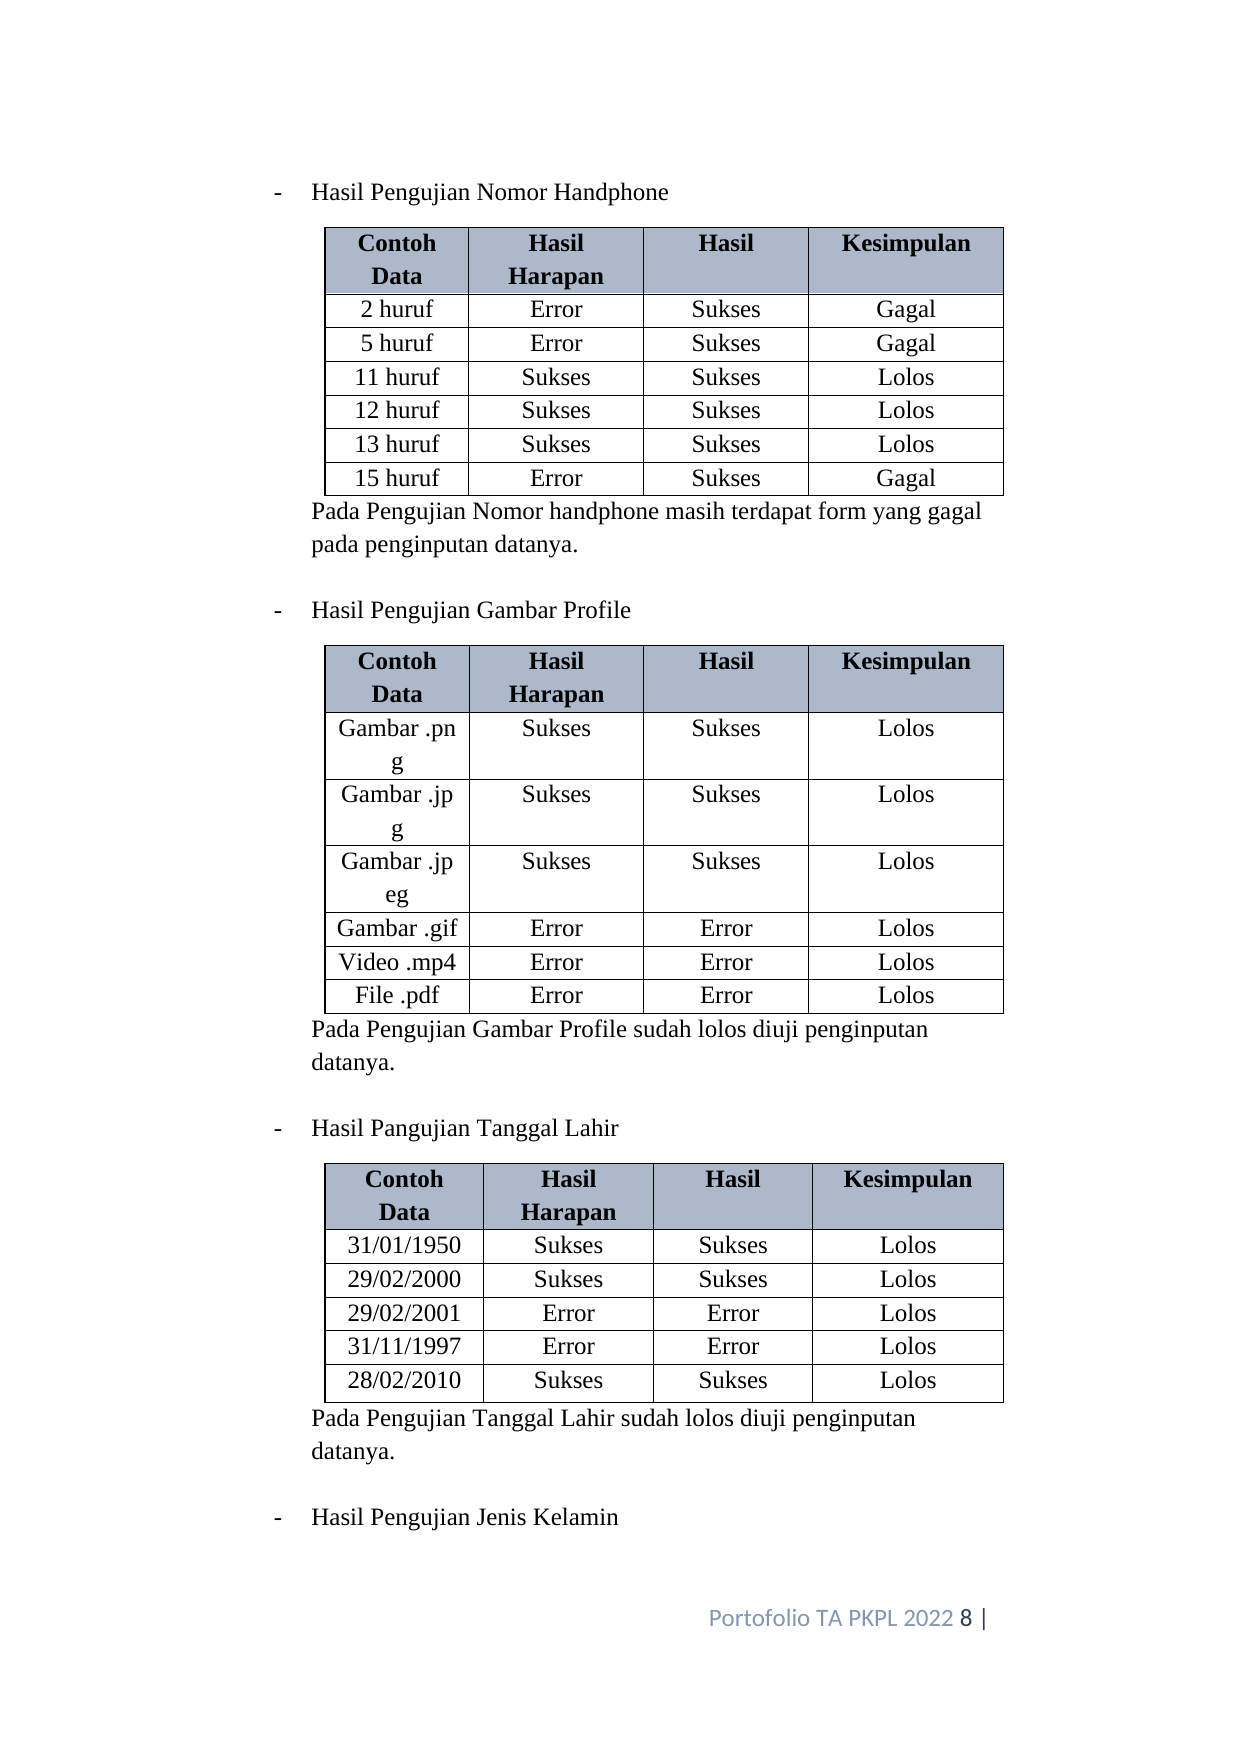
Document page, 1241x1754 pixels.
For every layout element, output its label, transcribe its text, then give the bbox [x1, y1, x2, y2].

table_header Kesimpulan [813, 1164, 1003, 1229]
table_cell Sukses [644, 295, 808, 327]
table_cell Error [484, 1298, 653, 1330]
table_header Kesimpulan [809, 228, 1003, 293]
table_cell 2 huruf [326, 295, 468, 327]
table_cell Sukses [654, 1264, 812, 1297]
table_cell Error [469, 463, 643, 495]
table_cell Gambar .jpeg [326, 846, 469, 912]
list Hasil Pengujian Nomor Handphone [274, 177, 1004, 206]
table_header Contoh Data [326, 646, 469, 712]
table_header Contoh Data [326, 1164, 483, 1229]
table_cell Sukses [654, 1230, 812, 1263]
table_header Hasil Harapan [469, 228, 643, 293]
table_cell Lolos [813, 1230, 1003, 1263]
table_cell Sukses [470, 713, 643, 778]
table_cell Error [644, 980, 808, 1013]
list Pada Pengujian Tanggal Lahir sudah lolos diuji penginputan datanya. [311, 1403, 1004, 1464]
table_cell 12 huruf [326, 396, 468, 428]
table_cell Gambar .gif [326, 913, 469, 946]
table_cell Gagal [809, 463, 1003, 495]
table_cell 13 huruf [326, 429, 468, 462]
table_cell Lolos [813, 1365, 1003, 1402]
table_cell Sukses [484, 1365, 653, 1402]
table_cell Sukses [644, 846, 808, 912]
table_header Kesimpulan [809, 646, 1003, 712]
table_cell 31/01/1950 [326, 1230, 483, 1263]
table_cell Error [484, 1331, 653, 1364]
table_header Hasil [644, 228, 808, 293]
table_cell Lolos [809, 713, 1003, 778]
table_cell 15 huruf [326, 463, 468, 495]
table_cell Sukses [644, 429, 808, 462]
table_cell Sukses [484, 1230, 653, 1263]
list Hasil Pengujian Jenis Kelamin [274, 1502, 1004, 1531]
list Hasil Pengujian Gambar Profile [274, 596, 1004, 624]
table_cell Lolos [809, 947, 1003, 979]
table_header Hasil [644, 646, 808, 712]
table_cell 11 huruf [326, 362, 468, 394]
table_cell Sukses [469, 429, 643, 462]
table_header Hasil Harapan [470, 646, 643, 712]
table_cell Error [470, 947, 643, 979]
list Pada Pengujian Gambar Profile sudah lolos diuji penginputan datanya. [311, 1014, 1004, 1076]
table_cell Sukses [469, 362, 643, 394]
table_cell File .pdf [326, 980, 469, 1013]
table_cell Lolos [813, 1331, 1003, 1364]
table_cell Gambar .png [326, 713, 469, 778]
table_cell 28/02/2010 [326, 1365, 483, 1402]
table_cell Lolos [813, 1264, 1003, 1297]
table_cell 29/02/2001 [326, 1298, 483, 1330]
table_cell Gagal [809, 328, 1003, 361]
table_cell Sukses [644, 780, 808, 845]
table_cell Error [644, 947, 808, 979]
table_cell 31/11/1997 [326, 1331, 483, 1364]
table_cell Error [469, 328, 643, 361]
table_cell Sukses [484, 1264, 653, 1297]
table_cell Error [470, 913, 643, 946]
table_cell Sukses [644, 463, 808, 495]
table_cell Lolos [809, 846, 1003, 912]
table_cell Sukses [470, 846, 643, 912]
table_cell Error [469, 295, 643, 327]
table_cell Gambar .jpg [326, 780, 469, 845]
table_cell Sukses [470, 780, 643, 845]
table_header Contoh Data [326, 228, 468, 293]
table_cell Lolos [809, 396, 1003, 428]
table_cell Lolos [809, 362, 1003, 394]
table_cell Sukses [644, 362, 808, 394]
table_cell Lolos [809, 980, 1003, 1013]
table_cell 5 huruf [326, 328, 468, 361]
table_cell Video .mp4 [326, 947, 469, 979]
list Pada Pengujian Nomor handphone masih terdapat form yang gagal pada penginputan datanya. [311, 496, 1004, 558]
list Hasil Pangujian Tanggal Lahir [274, 1113, 1004, 1142]
table_cell Sukses [644, 713, 808, 778]
table_header Hasil Harapan [484, 1164, 653, 1229]
table_cell Error [644, 913, 808, 946]
table_cell 29/02/2000 [326, 1264, 483, 1297]
table_cell Error [470, 980, 643, 1013]
table_cell Sukses [644, 396, 808, 428]
table_cell Gagal [809, 295, 1003, 327]
table_cell Sukses [654, 1365, 812, 1402]
table_cell Sukses [644, 328, 808, 361]
table_cell Sukses [469, 396, 643, 428]
table_cell Lolos [809, 913, 1003, 946]
table_cell Lolos [813, 1298, 1003, 1330]
table_cell Error [654, 1298, 812, 1330]
table_cell Error [654, 1331, 812, 1364]
table_cell Lolos [809, 780, 1003, 845]
table_header Hasil [654, 1164, 812, 1229]
table_cell Lolos [809, 429, 1003, 462]
